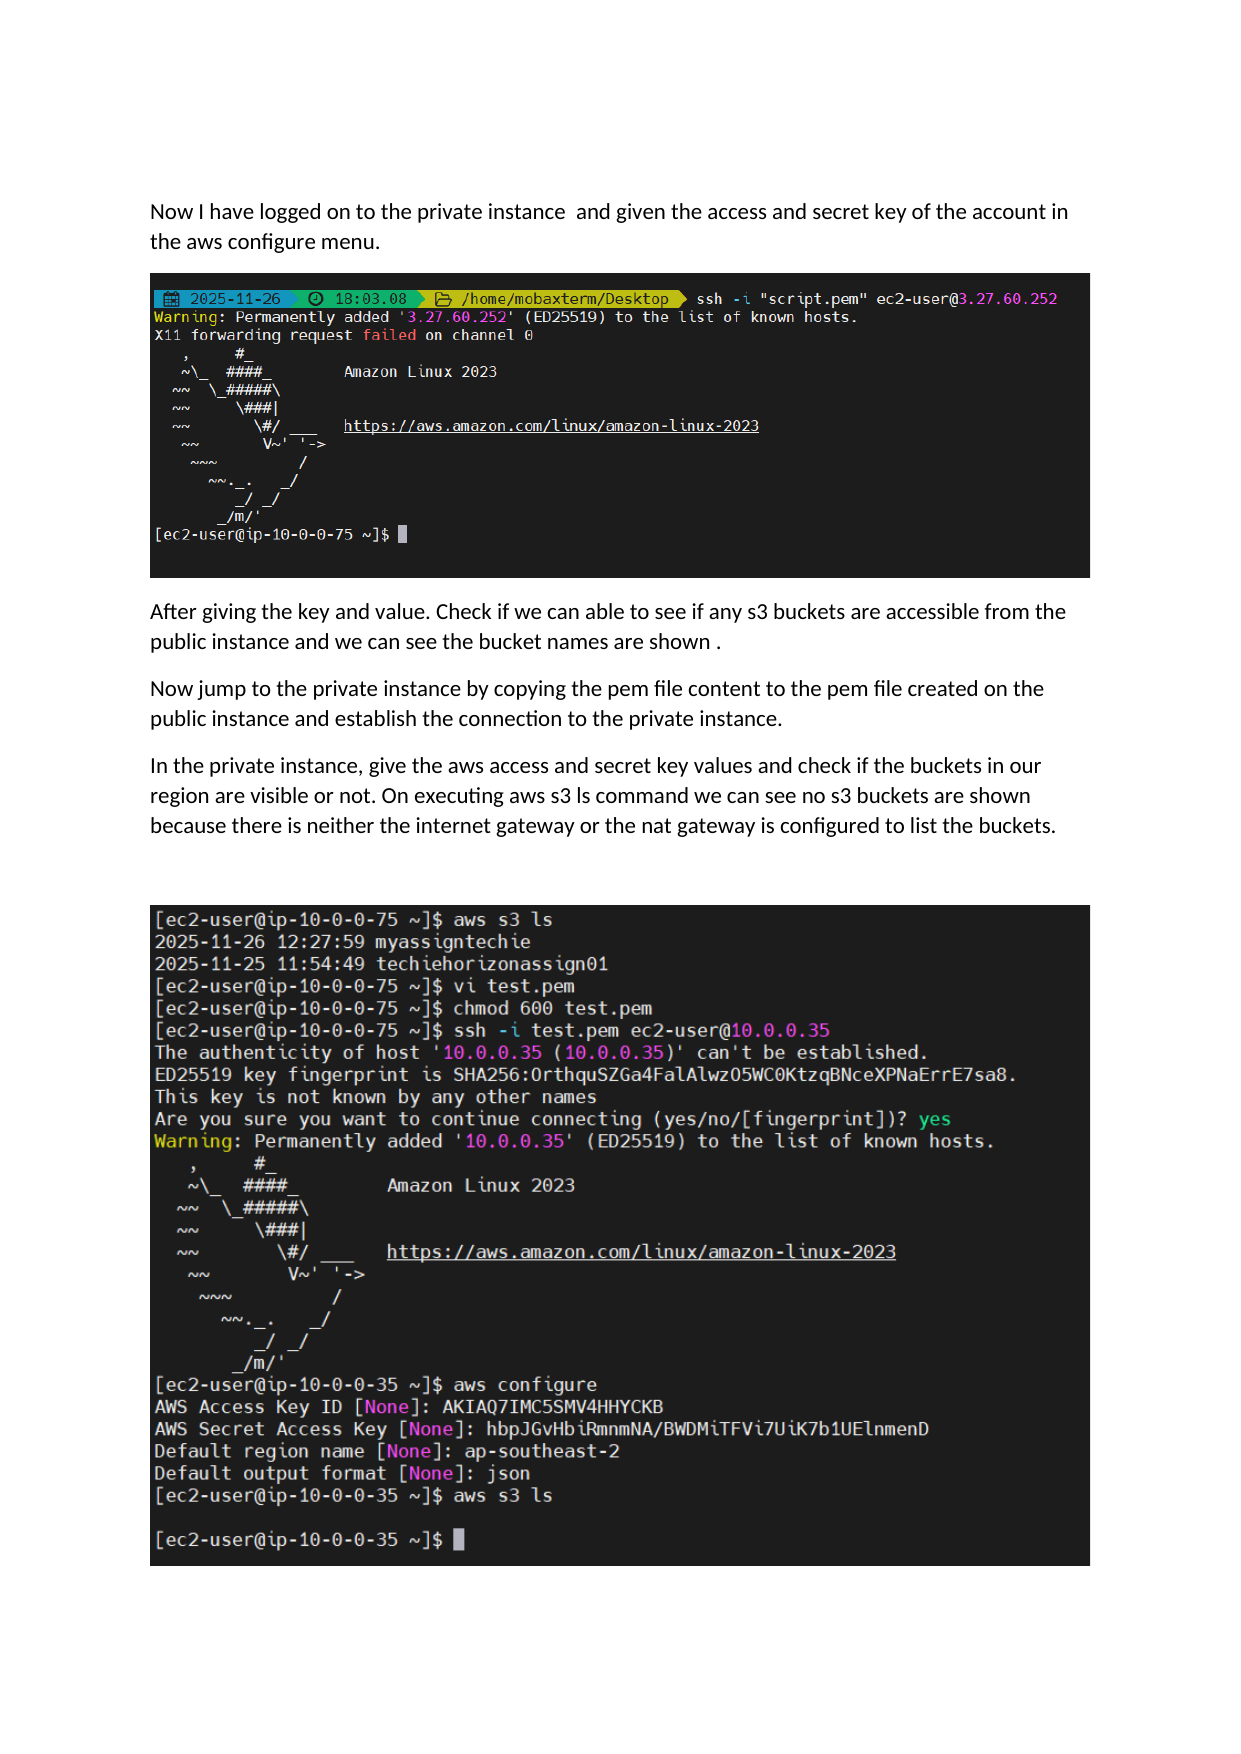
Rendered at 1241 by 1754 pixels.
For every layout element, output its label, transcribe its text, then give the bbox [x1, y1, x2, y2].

picture [150, 273, 1091, 578]
picture [150, 905, 1091, 1566]
text After giving the key and value. Check if we can able to see if any s3 buckets are accessible from the public instance and we can see the bucket names are shown . [150, 597, 1090, 655]
text Now jump to the private instance by copying the pem file content to the pem file created on the public instance and establish the connection to the private instance. [150, 674, 1090, 732]
text Now I have logged on to the private instance and given the access and secret key of the account in the aws configure menu. [150, 197, 1090, 255]
text In the private instance, give the aws access and secret key values and check if the buckets in our region are visible or not. On executing aws s3 ls command we can see no s3 buckets are shown because there is neither the internet gateway or the nat gateway is configured to list the buckets. [150, 751, 1090, 839]
